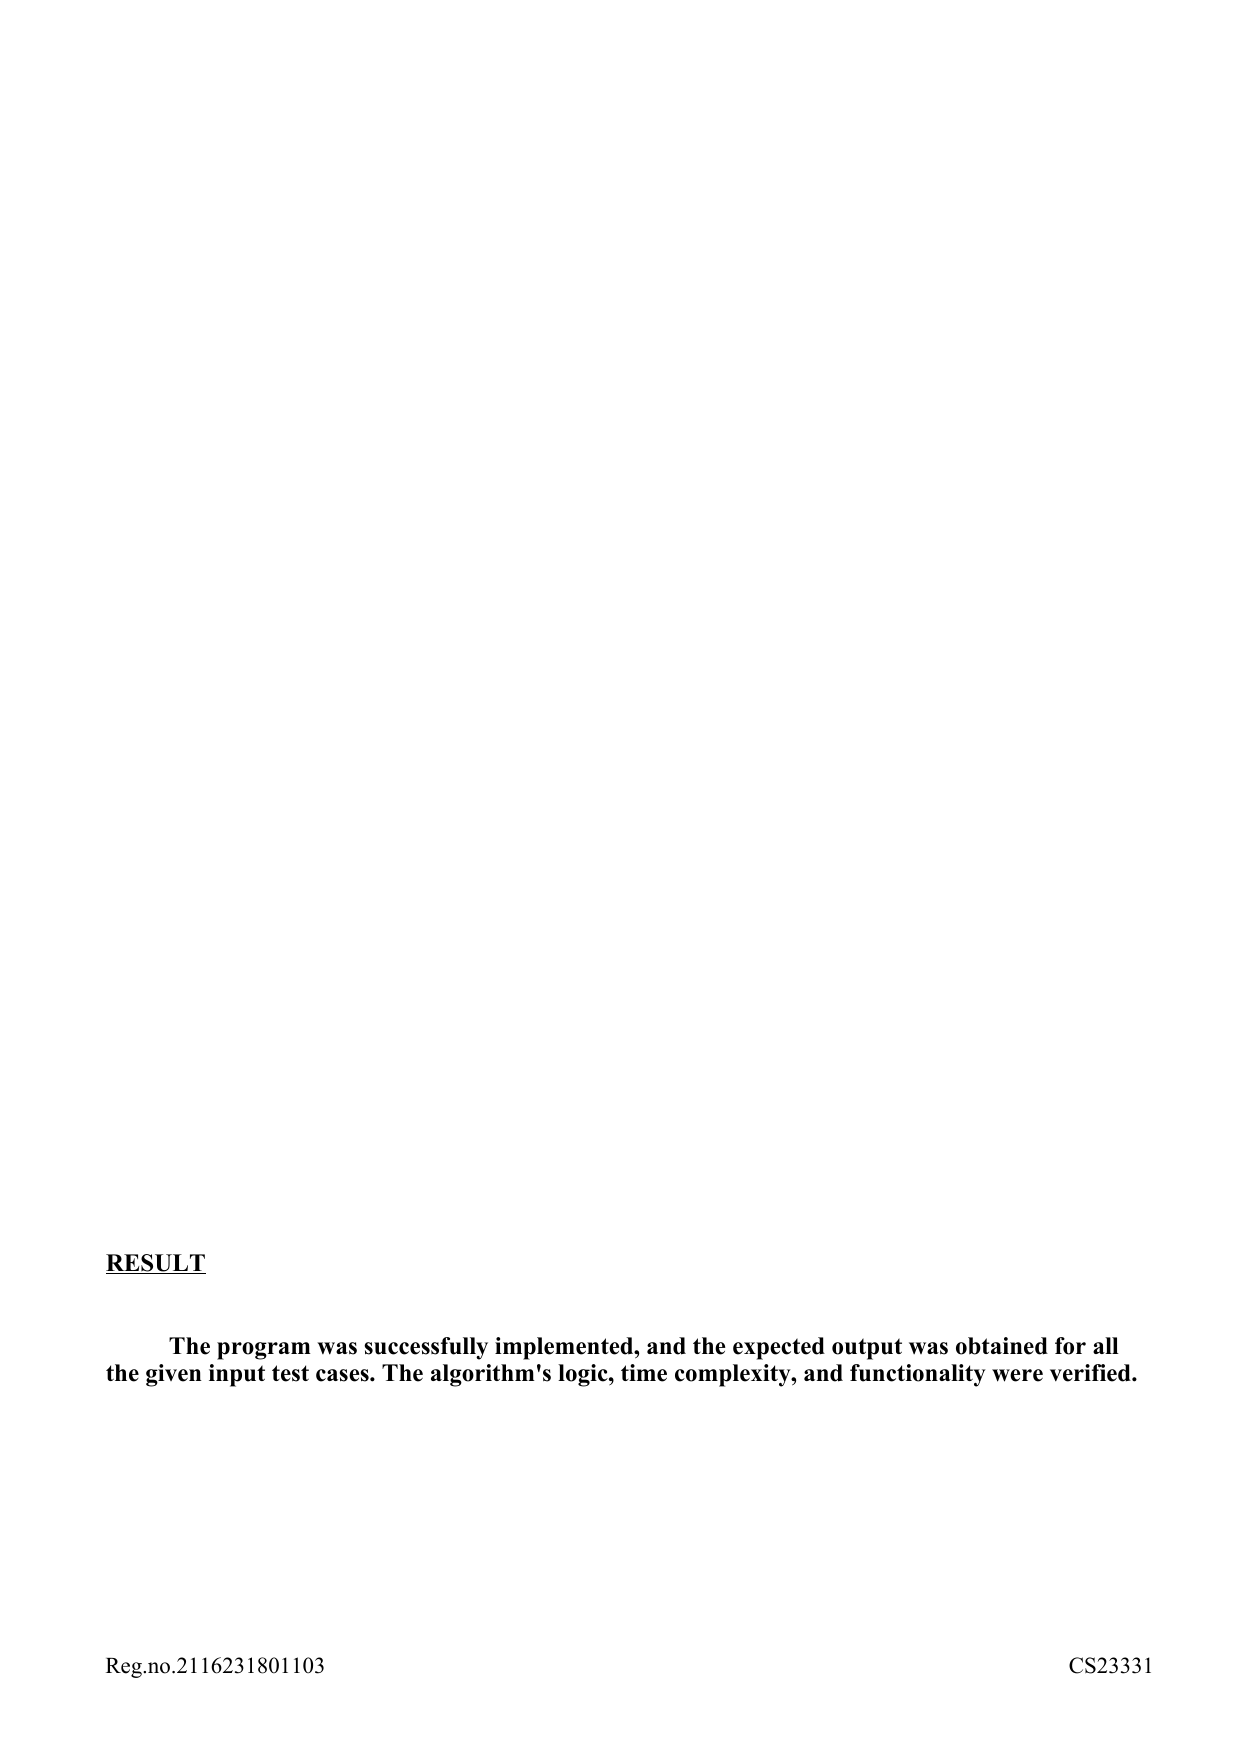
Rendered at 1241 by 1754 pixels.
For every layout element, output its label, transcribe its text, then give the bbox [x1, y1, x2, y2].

text The program was successfully implemented, and the expected output was obtained for all the given input test cases. The algorithm's logic, time complexity, and functionality were verified. [106, 1332, 1155, 1387]
text RESULT [106, 1249, 1155, 1276]
